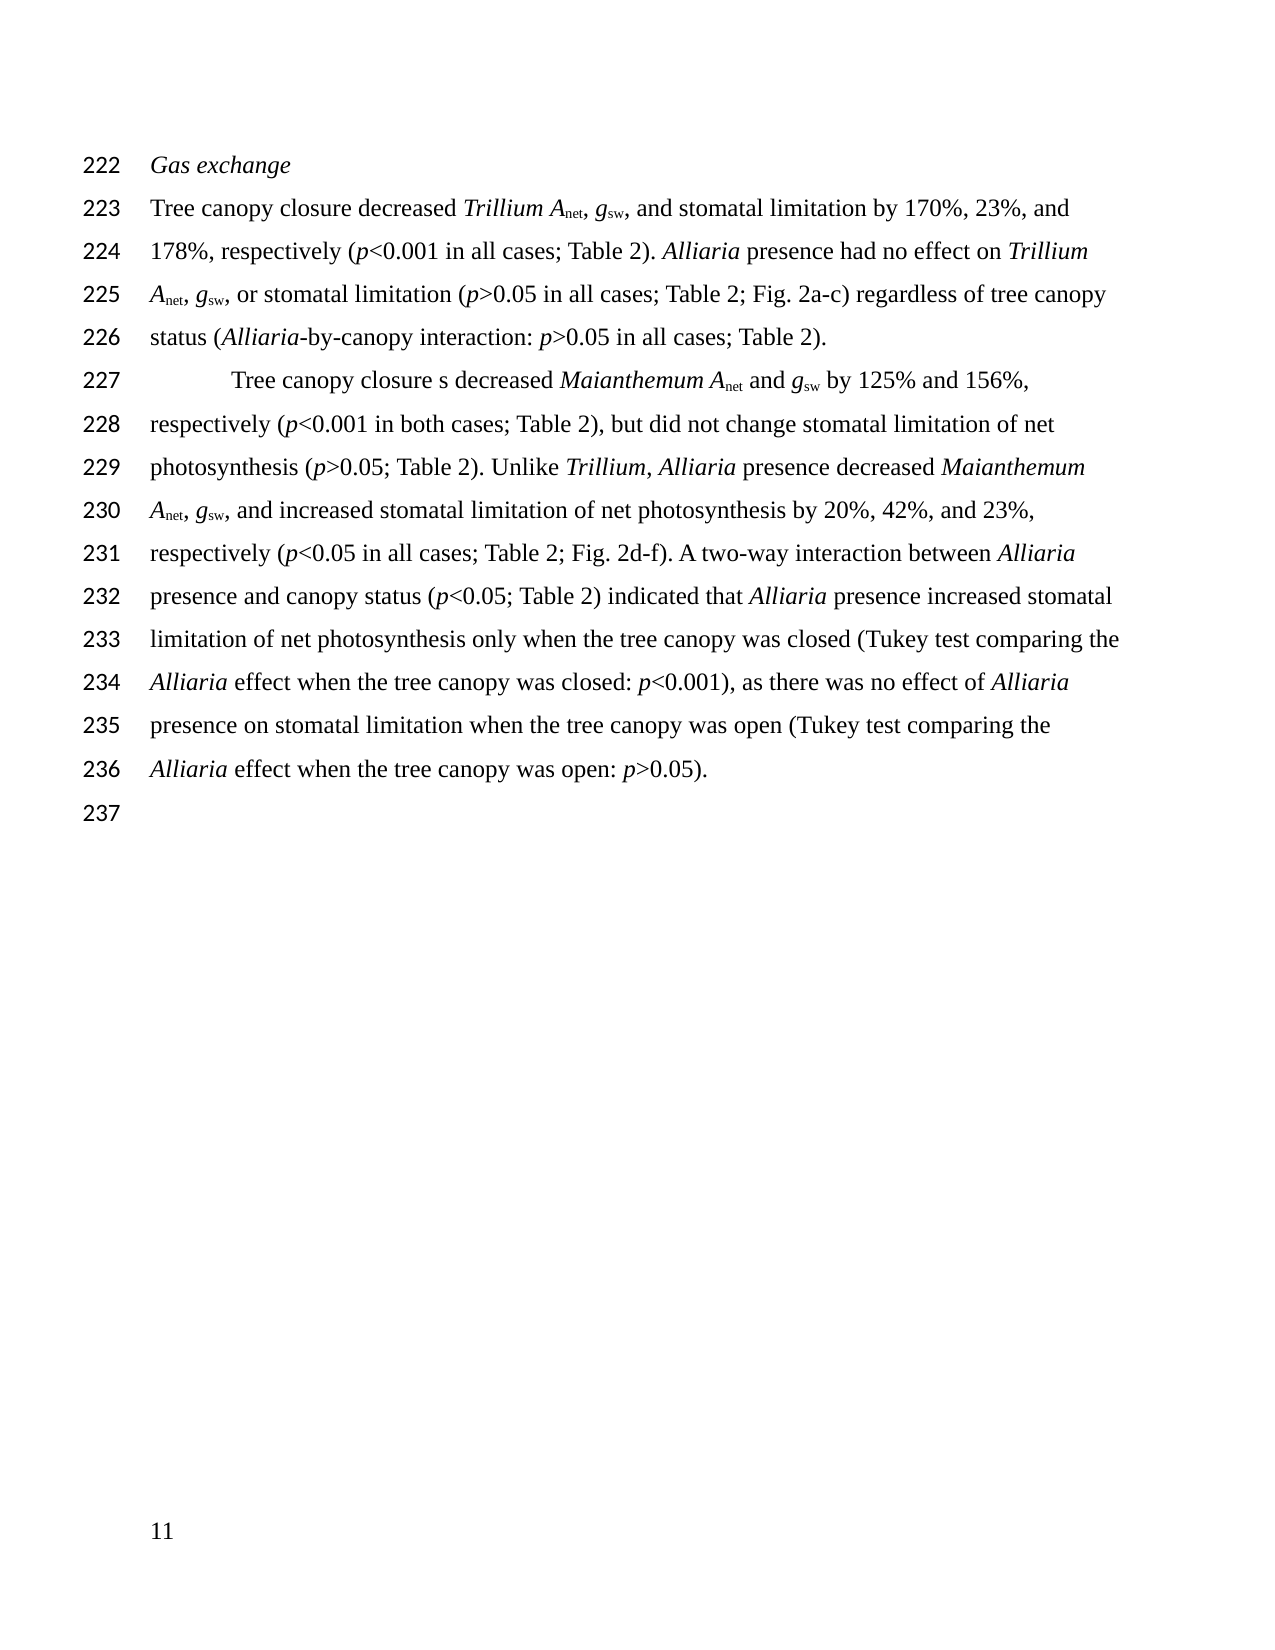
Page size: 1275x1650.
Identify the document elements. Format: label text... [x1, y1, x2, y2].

text Tree canopy closure s decreased Maianthemum Anet and gsw by 125% and 156%, respectively (p<0.001 in both cases; Table 2), but did not change stomatal limitation of net photosynthesis (p>0.05; Table 2). Unlike Trillium, Alliaria presence decreased Maianthemum Anet, gsw, and increased stomatal limitation of net photosynthesis by 20%, 42%, and 23%, respectively (p<0.05 in all cases; Table 2; Fig. 2d-f). A two-way interaction between Alliaria presence and canopy status (p<0.05; Table 2) indicated that Alliaria presence increased stomatal limitation of net photosynthesis only when the tree canopy was closed (Tukey test comparing the Alliaria effect when the tree canopy was closed: p<0.001), as there was no effect of Alliaria presence on stomatal limitation when the tree canopy was open (Tukey test comparing the Alliaria effect when the tree canopy was open: p>0.05). [150, 366, 1125, 782]
text Tree canopy closure decreased Trillium Anet, gsw, and stomatal limitation by 170%, 23%, and 178%, respectively (p<0.001 in all cases; Table 2). Alliaria presence had no effect on Trillium Anet, gsw, or stomatal limitation (p>0.05 in all cases; Table 2; Fig. 2a-c) regardless of tree canopy status (Alliaria-by-canopy interaction: p>0.05 in all cases; Table 2). [150, 193, 1125, 351]
text Gas exchange [150, 150, 1125, 179]
